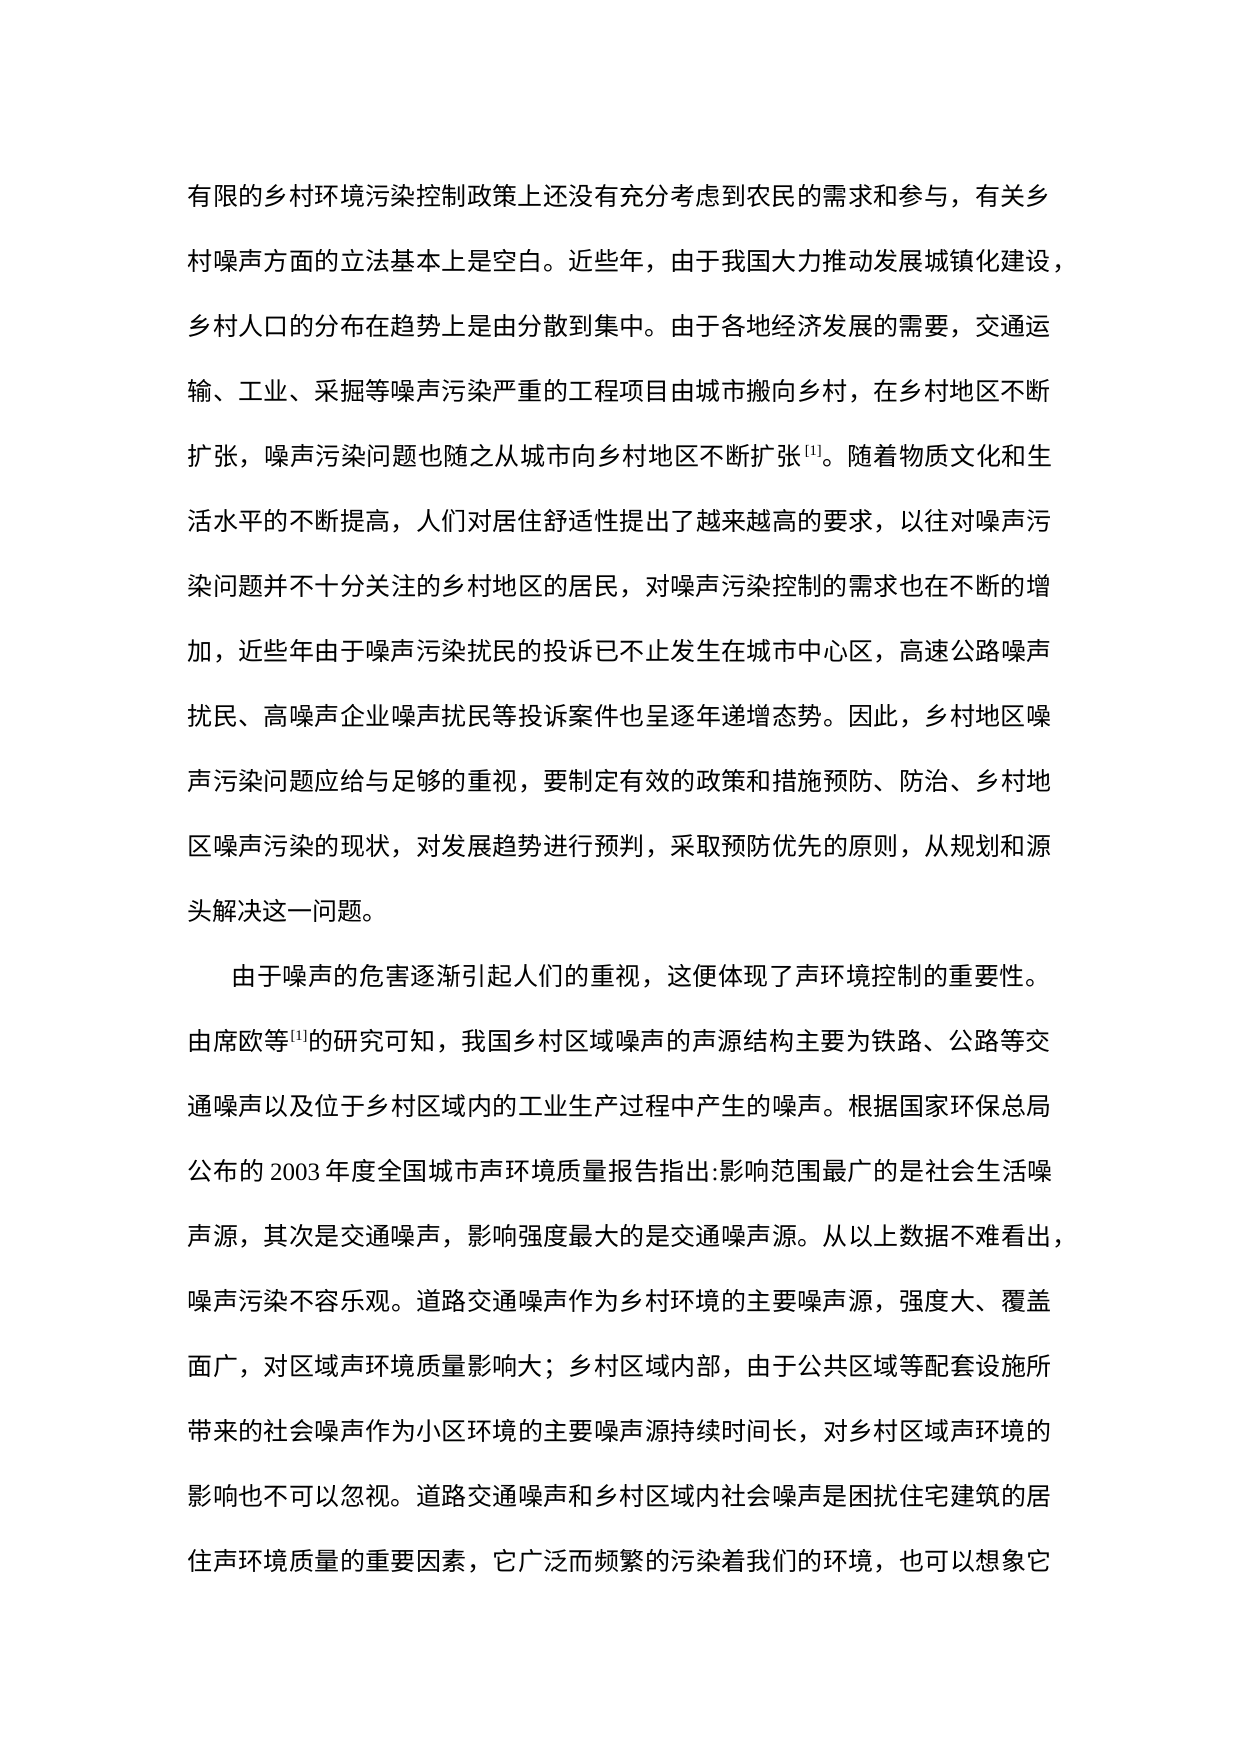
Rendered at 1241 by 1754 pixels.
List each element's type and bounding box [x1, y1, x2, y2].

text [187, 942, 1053, 1592]
text [187, 162, 1053, 942]
